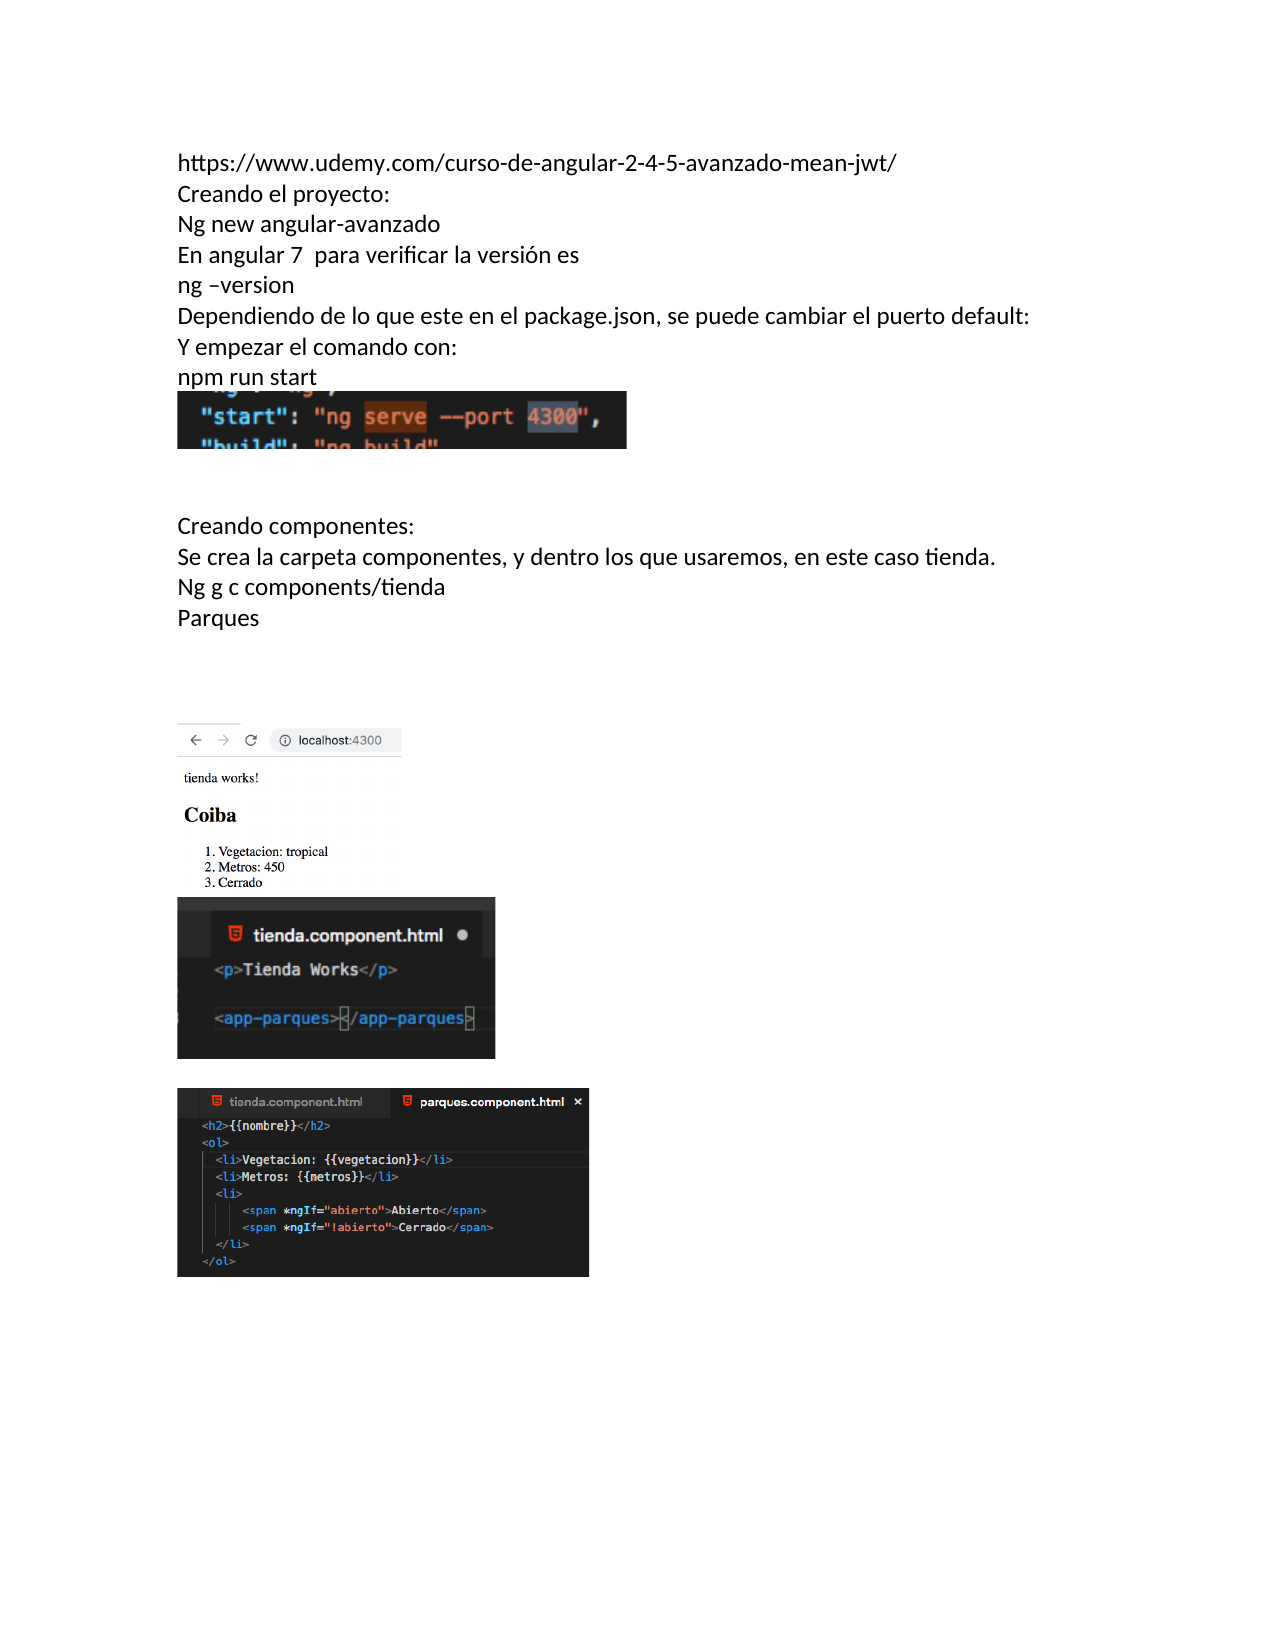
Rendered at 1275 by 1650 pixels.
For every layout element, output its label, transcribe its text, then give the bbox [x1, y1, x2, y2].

text Se crea la carpeta componentes, y dentro los que usaremos, en este caso tienda. [177, 541, 1098, 571]
text Ng new angular-avanzado [177, 209, 1098, 239]
text En angular 7 para verificar la versión es ng –version Dependiendo de lo que este en el package.json, se puede cambiar el puerto default: [177, 239, 1098, 331]
text Creando el proyecto: [177, 178, 1098, 209]
text https://www.udemy.com/curso-de-angular-2-4-5-avanzado-mean-jwt/ [177, 148, 1098, 178]
text Parques [177, 602, 1098, 632]
picture [177, 1088, 590, 1277]
text Ng g c components/tienda [177, 571, 1098, 602]
picture [177, 391, 627, 449]
text Y empezar el comando con: npm run start [177, 331, 1098, 392]
text Creando componentes: [177, 510, 1098, 541]
picture [177, 723, 496, 1059]
